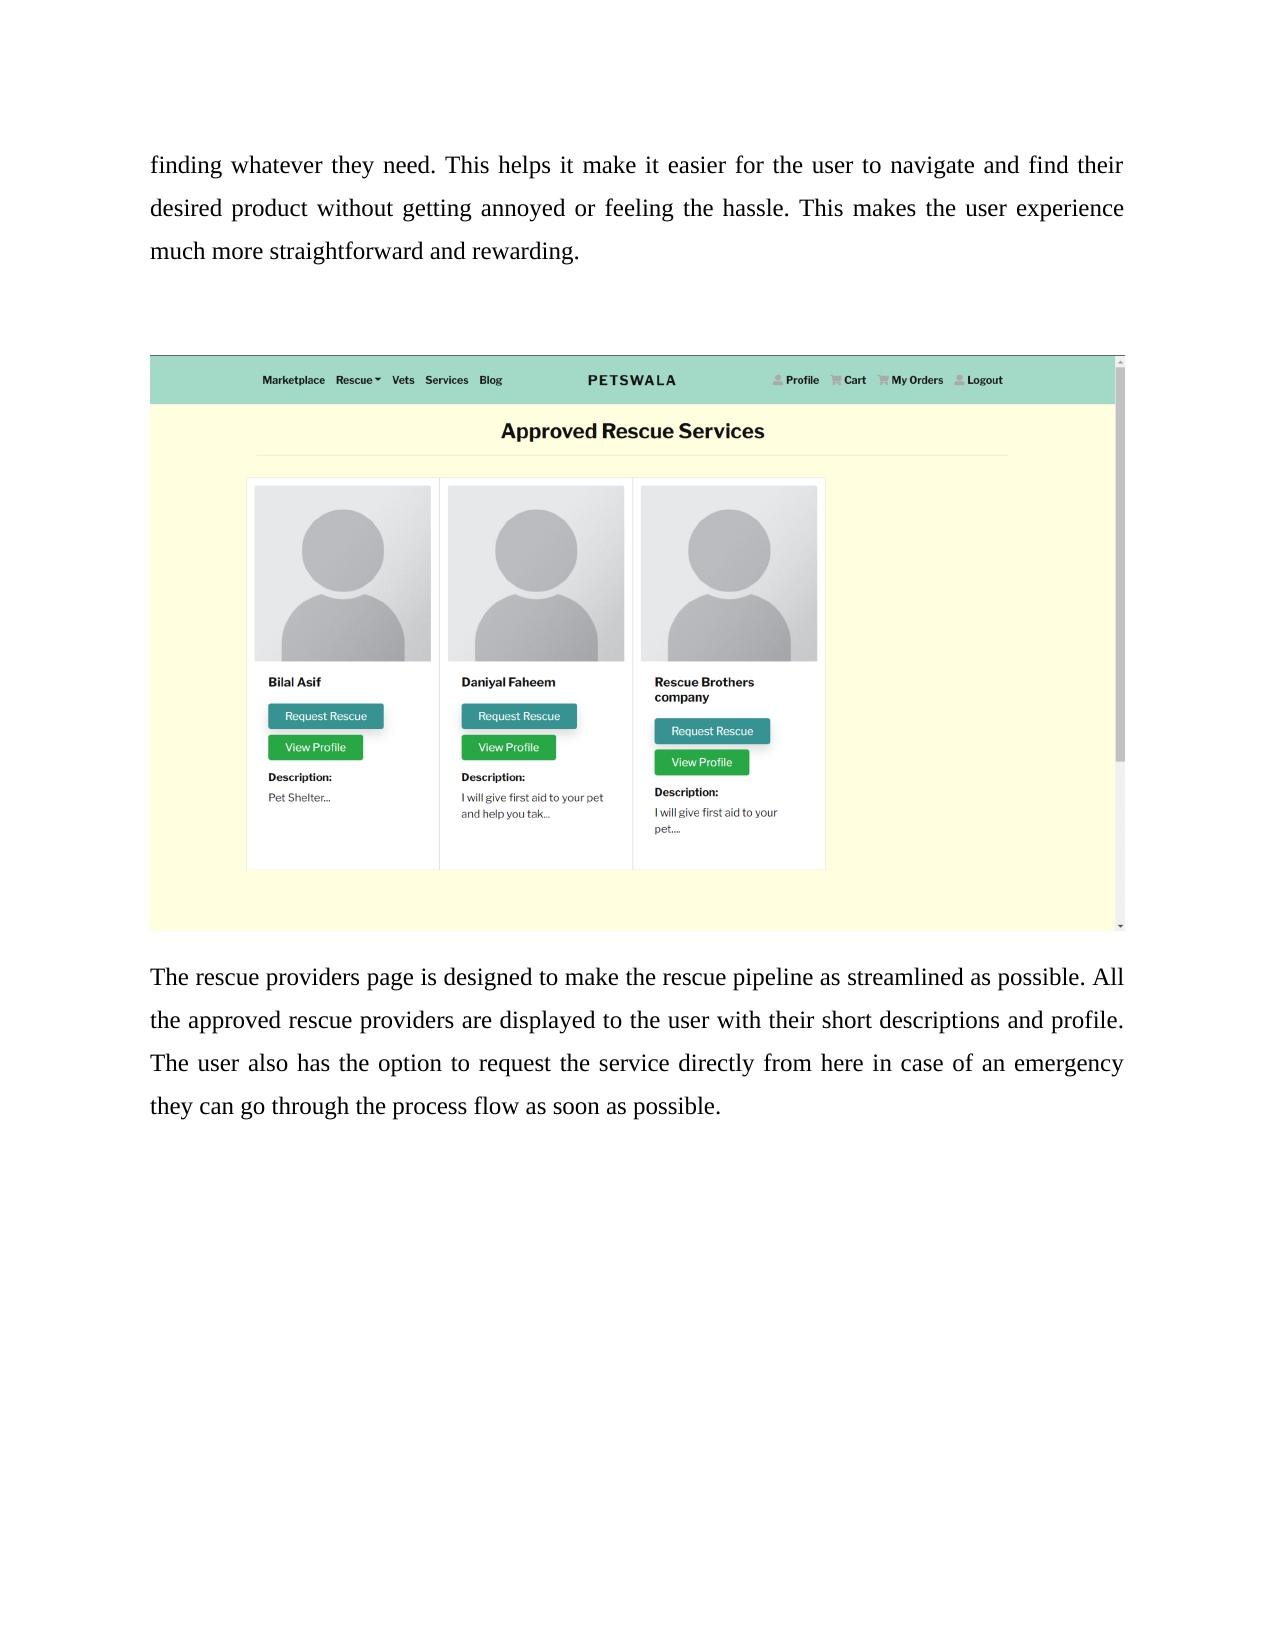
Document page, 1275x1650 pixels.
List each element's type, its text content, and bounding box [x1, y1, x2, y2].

text The rescue providers page is designed to make the rescue pipeline as streamlined as possible. All the approved rescue providers are displayed to the user with their short descriptions and profile. The user also has the option to request the service directly from here in case of an emergency they can go through the process flow as soon as possible. [150, 962, 1125, 1120]
picture [150, 355, 1125, 931]
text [150, 150, 1125, 265]
